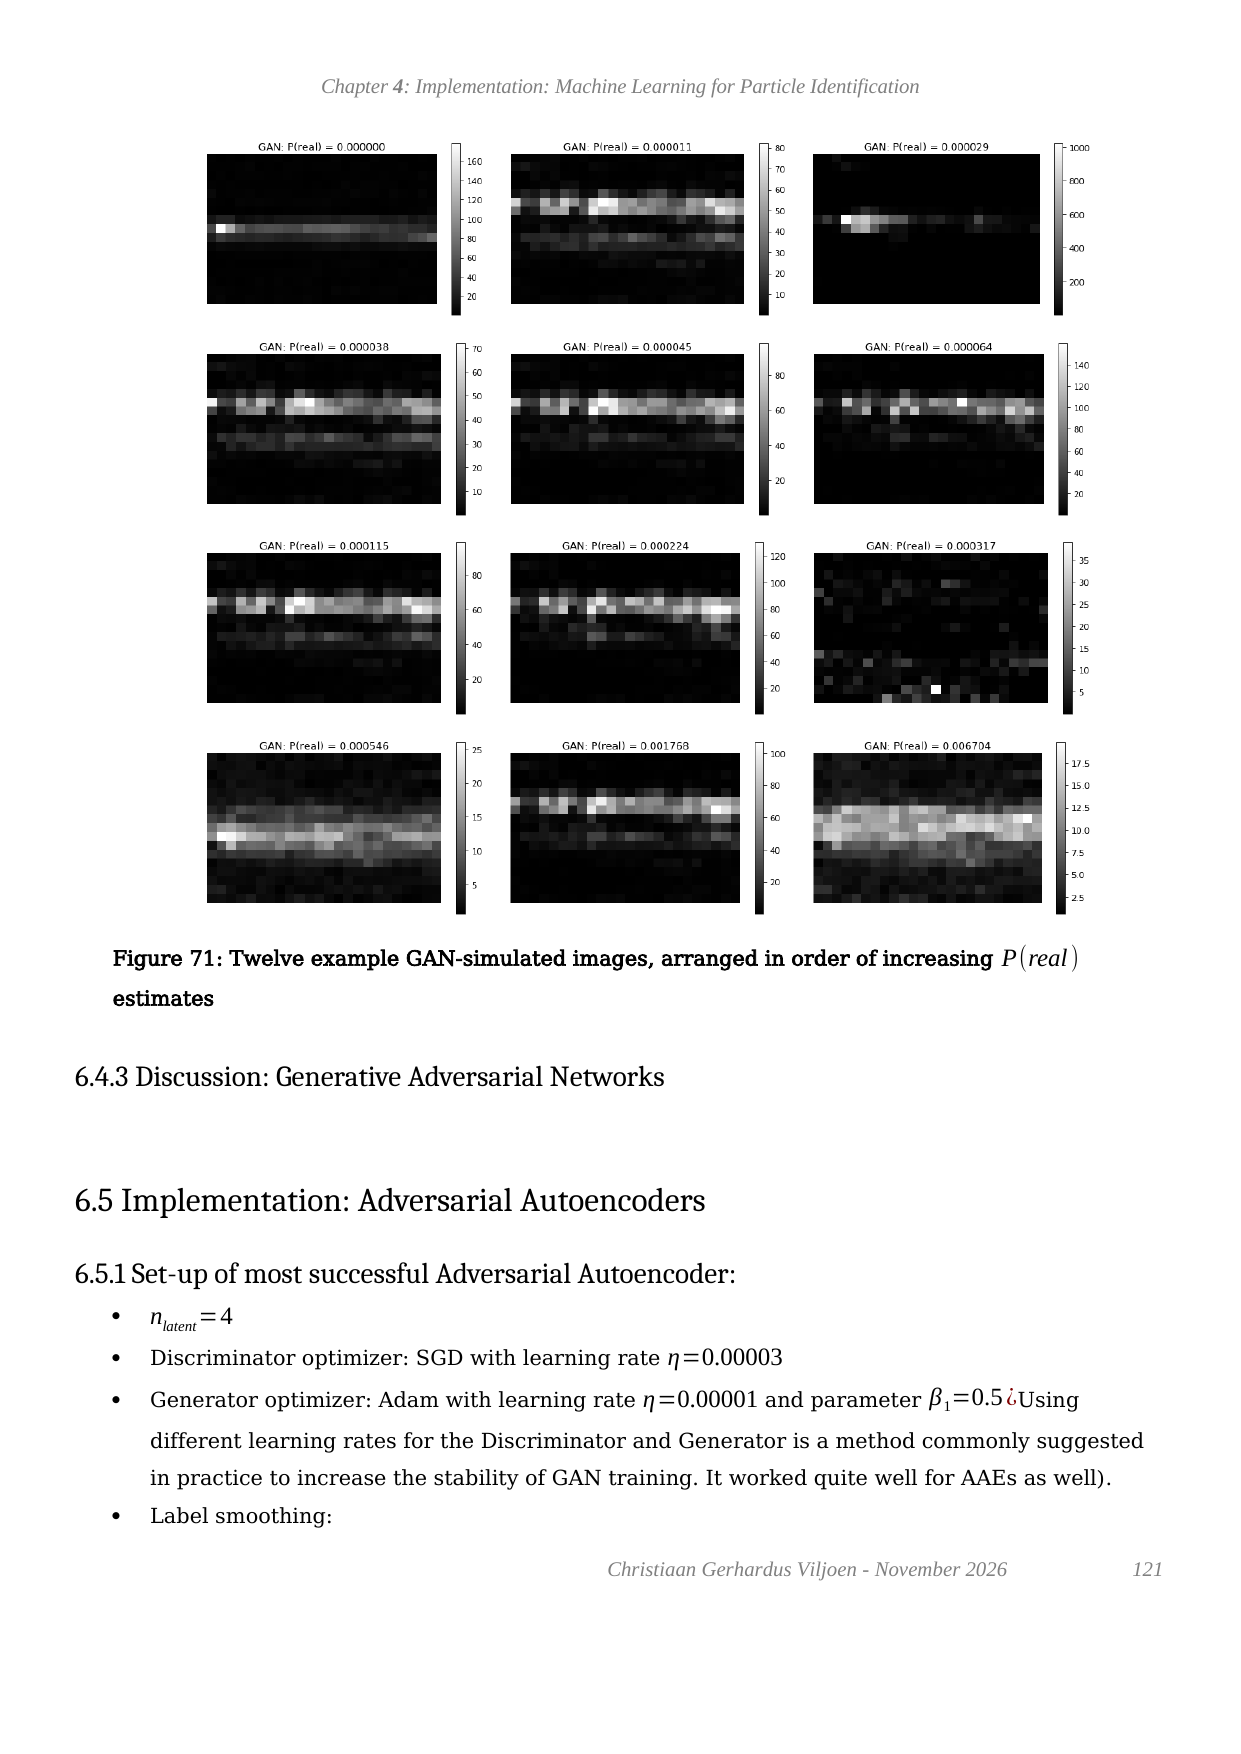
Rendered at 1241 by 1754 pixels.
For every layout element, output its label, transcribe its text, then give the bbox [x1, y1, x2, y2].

list Label smoothing: [112, 1503, 1165, 1528]
picture [183, 135, 1095, 323]
picture [183, 534, 1095, 722]
list Generator optimizer: Adam with learning rate and parameter Using different learning rates for the Discriminator and Generator is a method commonly suggested in practice to increase the stability of GAN training. It worked quite well for AAEs as well). [112, 1384, 1165, 1490]
text Figure 71: Twelve example GAN-simulated images, arranged in order of increasing estimates [112, 942, 1165, 1010]
subtitle Discussion: Generative Adversarial Networks [75, 1060, 1165, 1093]
subtitle Implementation: Adversarial Autoencoders [75, 1181, 1165, 1219]
picture [183, 335, 1095, 523]
list Discriminator optimizer: SGD with learning rate [112, 1344, 1165, 1371]
picture [183, 734, 1095, 922]
subtitle Set-up of most successful Adversarial Autoencoder: [75, 1257, 1165, 1290]
